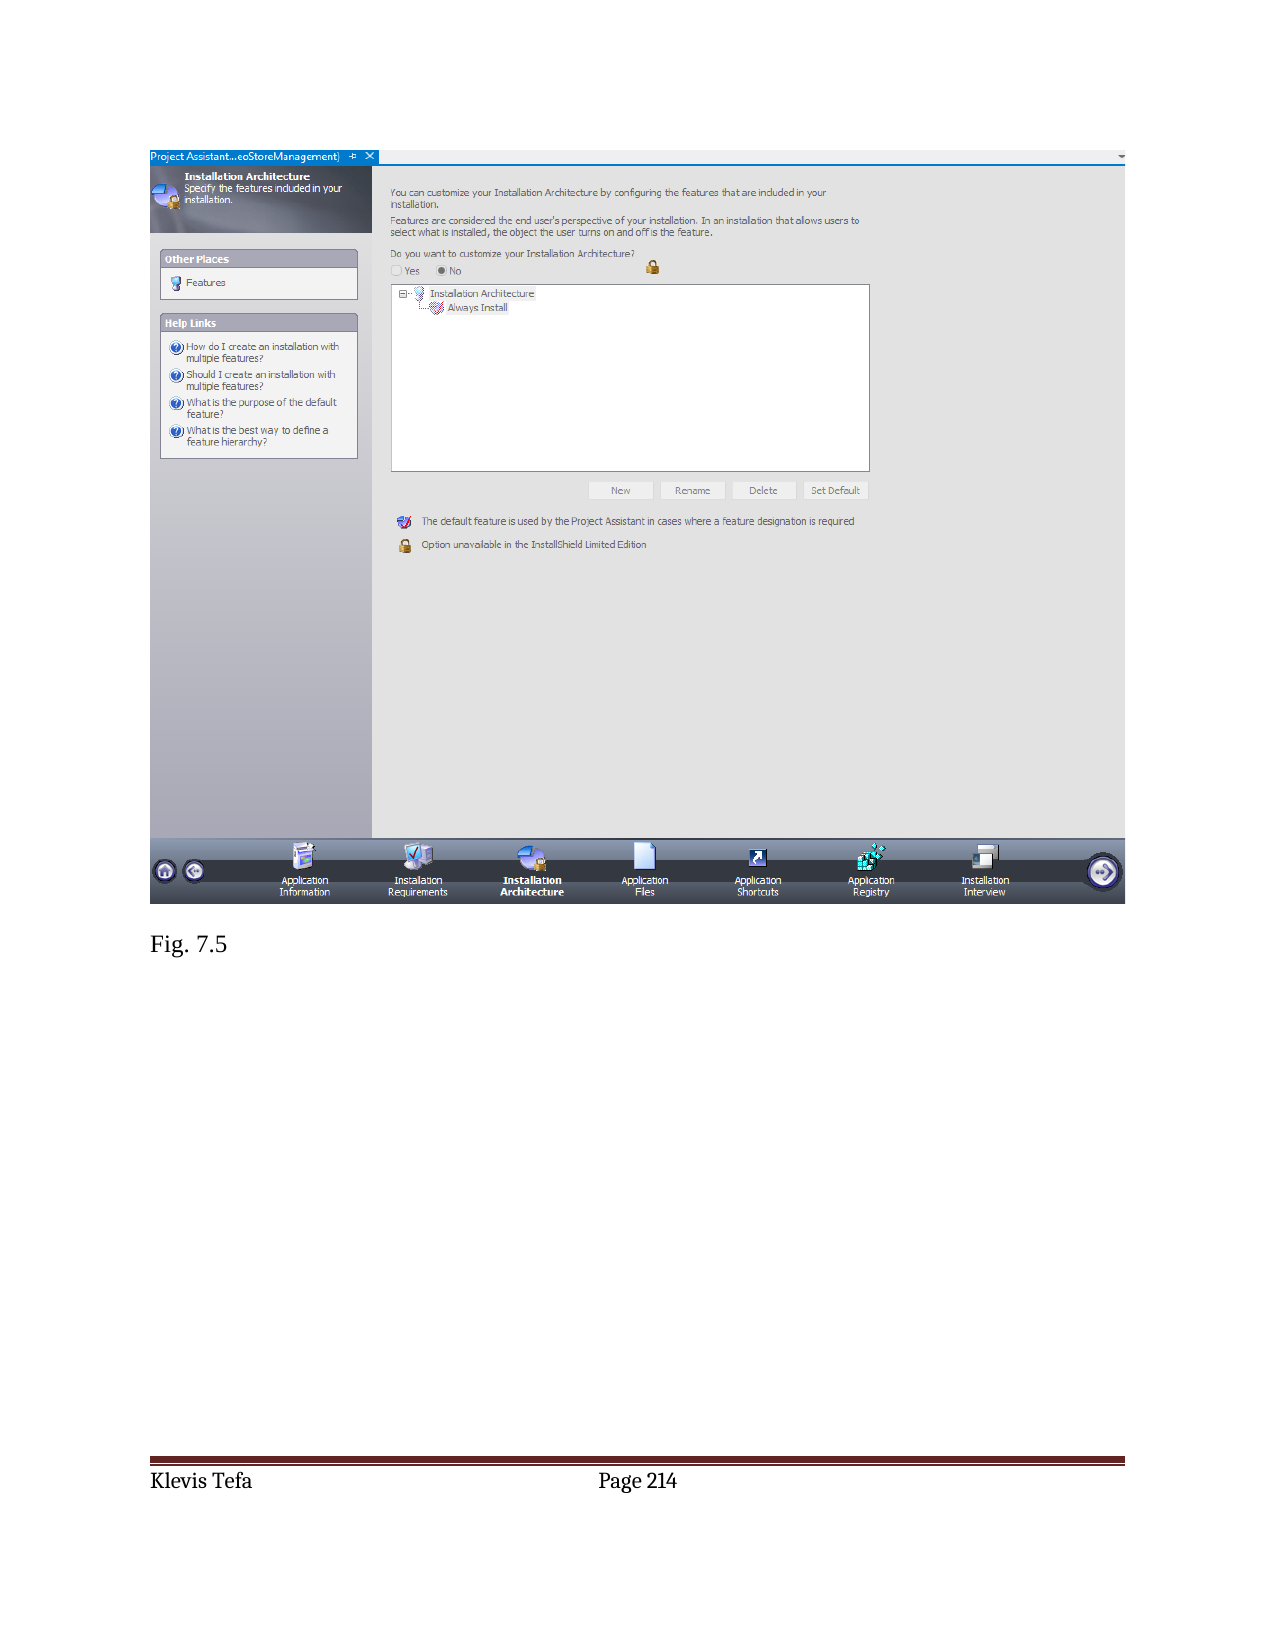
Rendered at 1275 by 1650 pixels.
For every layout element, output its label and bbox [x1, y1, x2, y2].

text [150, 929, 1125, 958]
picture [150, 150, 1125, 904]
